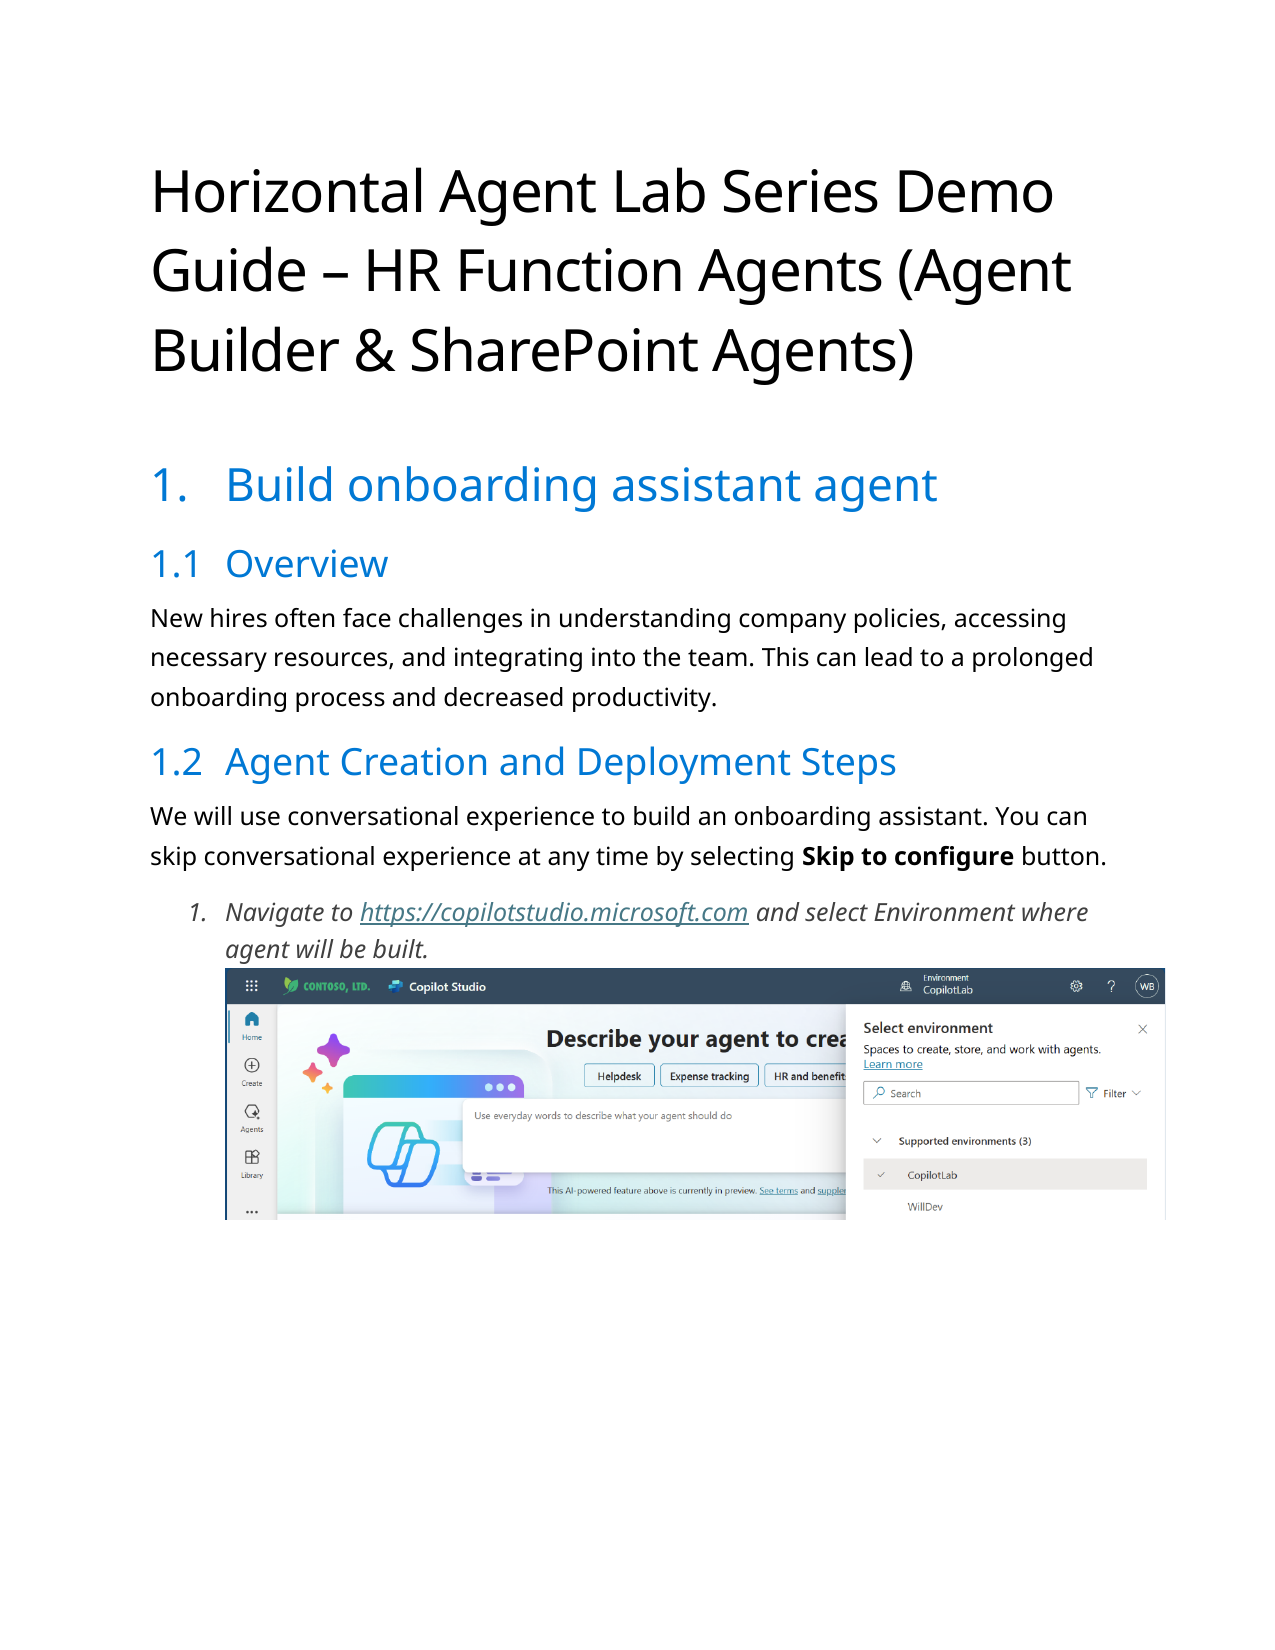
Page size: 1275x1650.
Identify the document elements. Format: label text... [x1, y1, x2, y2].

picture [225, 968, 1166, 1220]
text We will use conversational experience to build an onboarding assistant. You can skip conversational experience at any time by selecting Skip to configure button. [150, 799, 1125, 872]
text Overview [150, 537, 1125, 588]
text New hires often face challenges in understanding company policies, accessing necessary resources, and integrating into the team. This can lead to a prolonged onboarding process and decreased productivity. [150, 600, 1125, 713]
text Build onboarding assistant agent [150, 453, 1125, 515]
text Agent Creation and Deployment Steps [150, 735, 1125, 786]
title Horizontal Agent Lab Series Demo Guide – HR Function Agents (Agent Builder & SharePoint Agents) [150, 150, 1125, 388]
